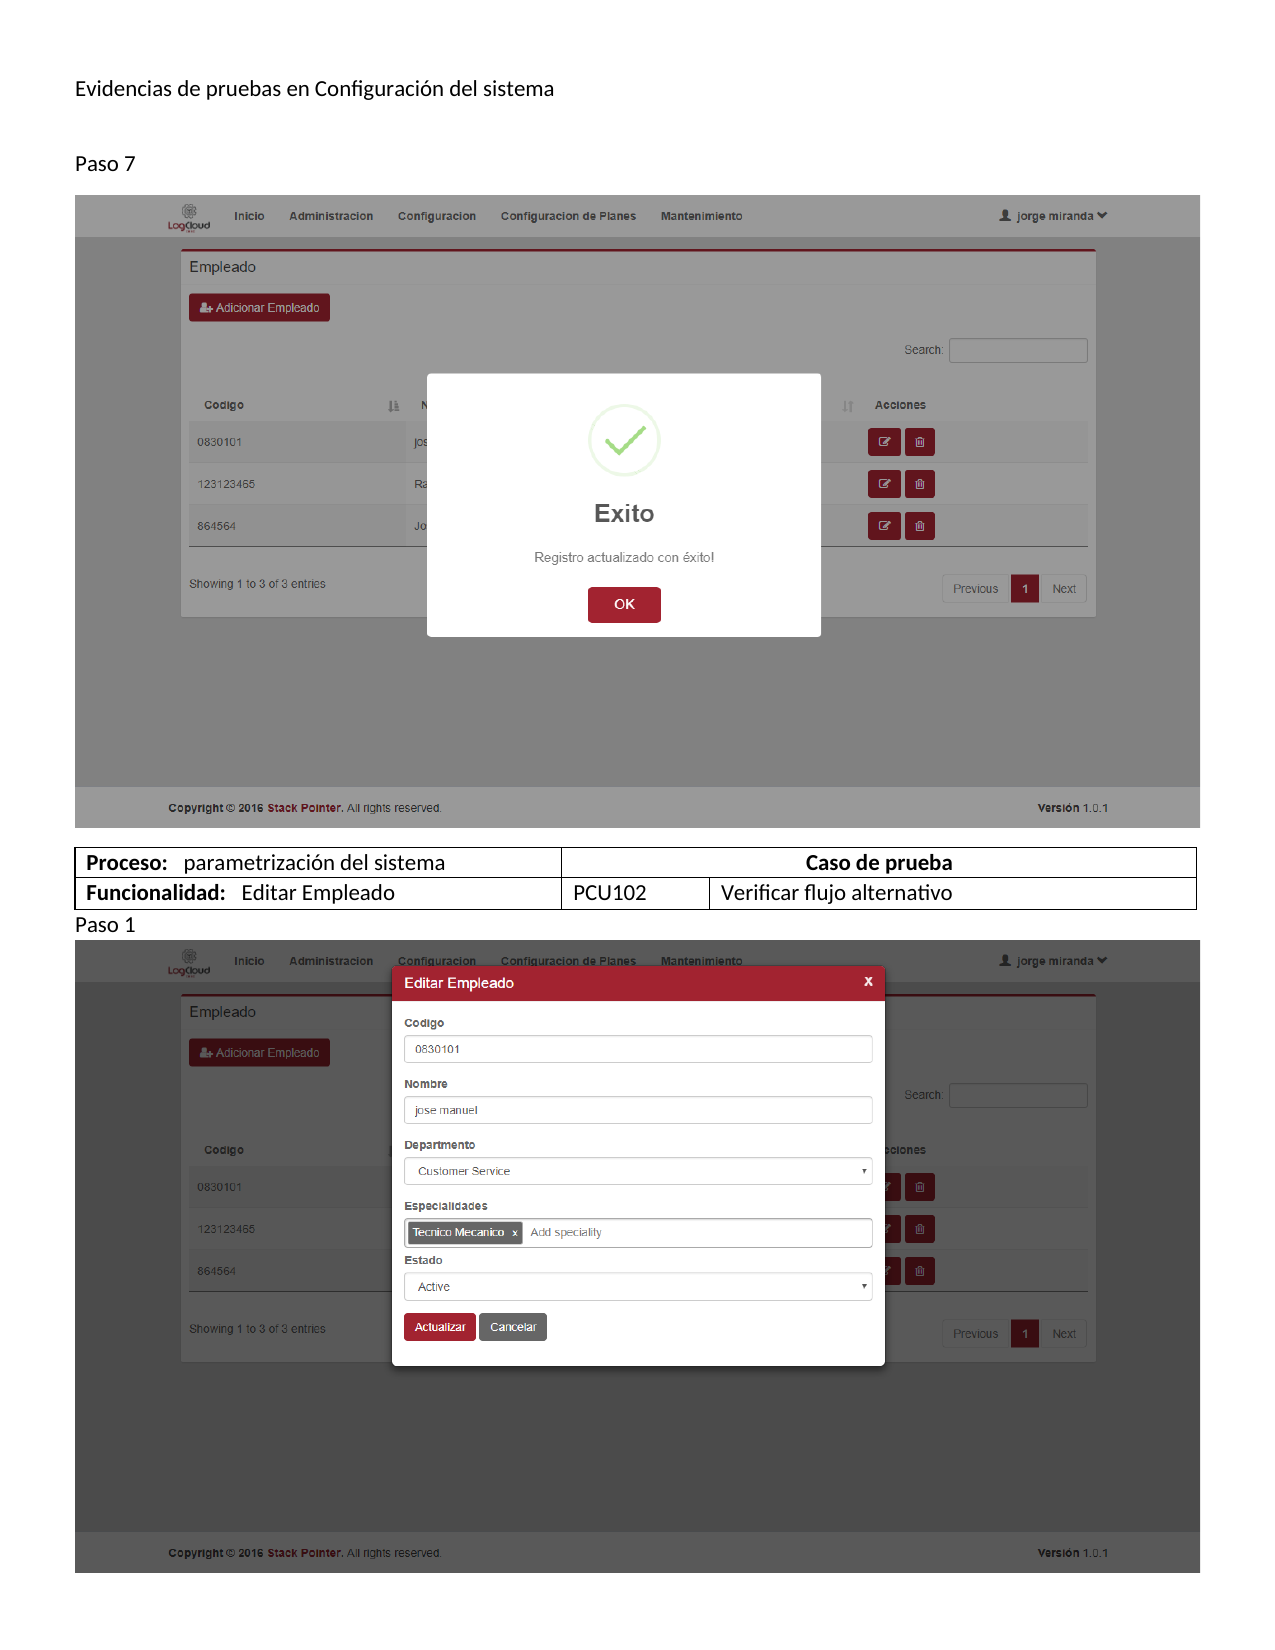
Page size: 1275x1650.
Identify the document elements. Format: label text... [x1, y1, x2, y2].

table_cell Funcionalidad: Editar Empleado [76, 878, 561, 909]
table_header Proceso: parametrización del sistema [76, 848, 561, 877]
picture [75, 940, 1200, 1573]
table_cell Verificar flujo alternativo [710, 878, 1196, 909]
text Paso 7 [75, 149, 1200, 177]
picture [75, 195, 1200, 828]
text Paso 1 [75, 910, 1200, 940]
table_cell PCU102 [562, 878, 709, 909]
table_header Caso de prueba [562, 848, 1196, 877]
